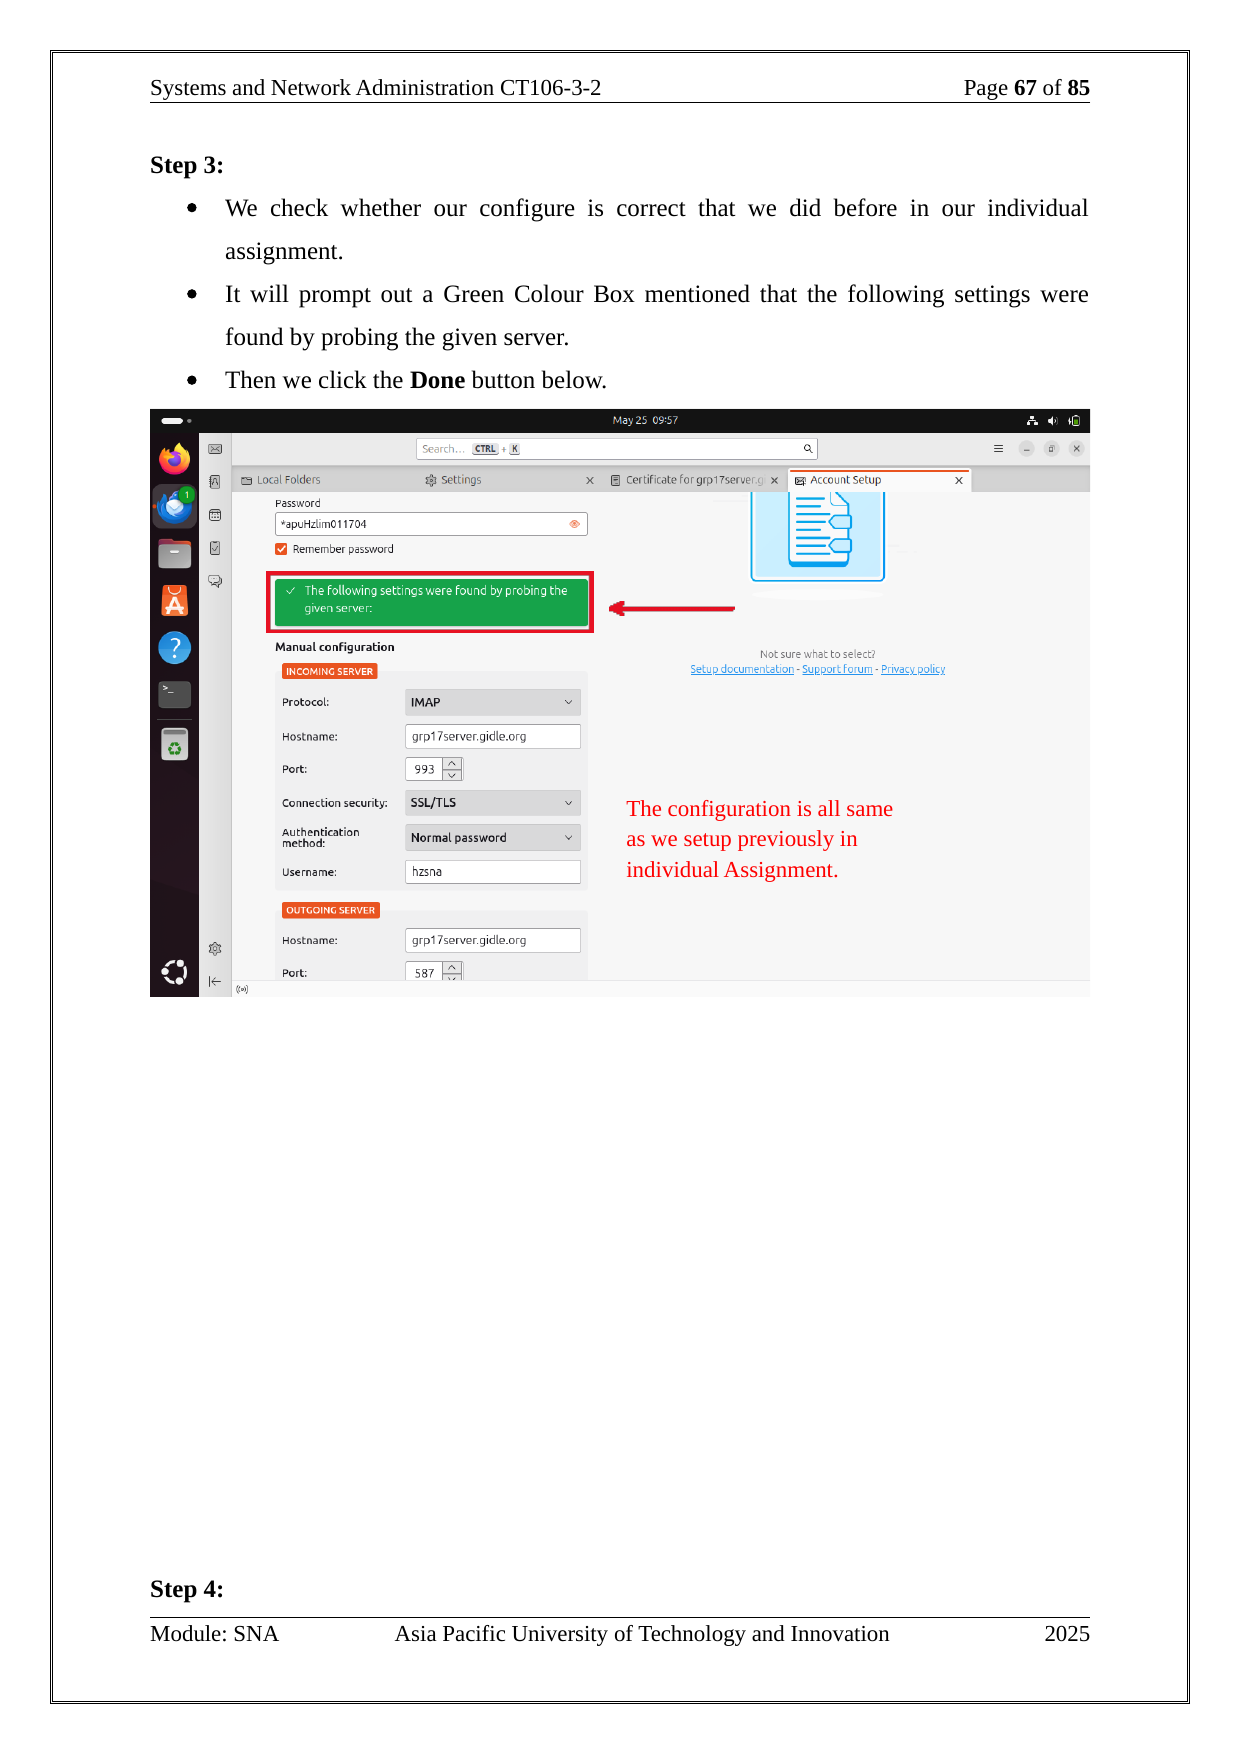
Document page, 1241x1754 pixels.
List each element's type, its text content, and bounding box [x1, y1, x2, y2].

list We check whether our configure is correct that we did before in our individual assignment. [187, 193, 1090, 265]
picture [150, 408, 1091, 997]
text Step 3: [150, 150, 1090, 179]
list Then we click the Done button below. [187, 366, 1090, 394]
list It will prompt out a Green Colour Box mentioned that the following settings were found by probing the given server. [187, 279, 1090, 351]
text Step 4: [150, 1574, 1090, 1603]
